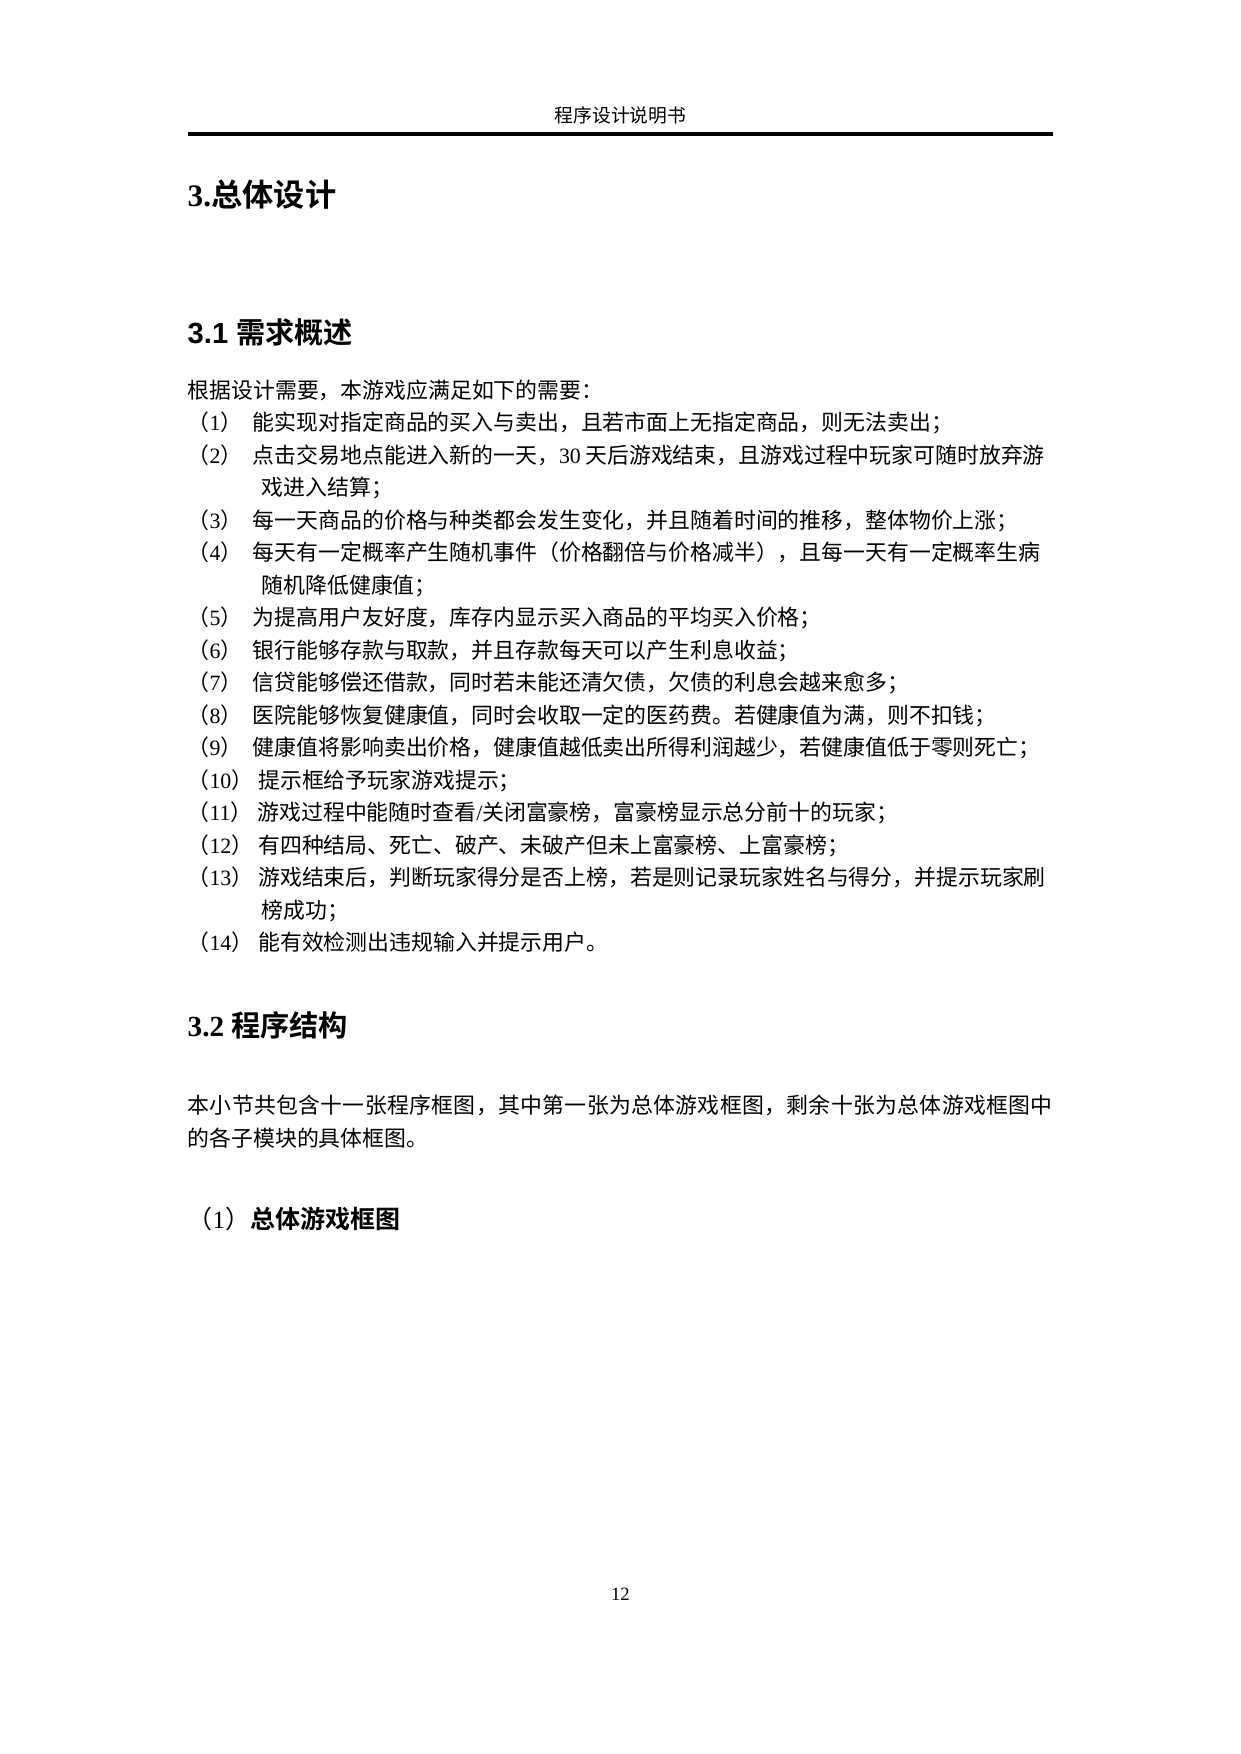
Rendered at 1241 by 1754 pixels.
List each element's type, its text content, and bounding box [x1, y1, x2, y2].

list 为提高用户友好度，库存内显示买入商品的平均买入价格； [187, 600, 1053, 632]
list 每一天商品的价格与种类都会发生变化，并且随着时间的推移，整体物价上涨； [187, 502, 1053, 535]
list 医院能够恢复健康值，同时会收取一定的医药费。若健康值为满，则不扣钱； [187, 697, 1053, 730]
list 能有效检测出违规输入并提示用户。 [187, 925, 1053, 957]
text 根据设计需要，本游戏应满足如下的需要： [187, 372, 1053, 405]
text 本小节共包含十一张程序框图，其中第一张为总体游戏框图，剩余十张为总体游戏框图中的各子模块的具体框图。 [187, 1088, 1053, 1153]
list 点击交易地点能进入新的一天，30天后游戏结束，且游戏过程中玩家可随时放弃游戏进入结算； [187, 437, 1053, 502]
text （1）总体游戏框图 [187, 1186, 1053, 1251]
list 健康值将影响卖出价格，健康值越低卖出所得利润越少，若健康值低于零则死亡； [187, 730, 1053, 762]
list 游戏结束后，判断玩家得分是否上榜，若是则记录玩家姓名与得分，并提示玩家刷榜成功； [187, 860, 1053, 925]
list 有四种结局、死亡、破产、未破产但未上富豪榜、上富豪榜； [187, 827, 1053, 860]
subtitle 3.2 程序结构 [187, 1002, 1053, 1045]
subtitle 3.总体设计 [187, 160, 1053, 225]
subtitle 3.1 需求概述 [187, 309, 1053, 352]
list 游戏过程中能随时查看/关闭富豪榜，富豪榜显示总分前十的玩家； [187, 795, 1053, 827]
list 提示框给予玩家游戏提示； [187, 762, 1053, 795]
list 每天有一定概率产生随机事件（价格翻倍与价格减半），且每一天有一定概率生病随机降低健康值； [187, 535, 1053, 600]
list 银行能够存款与取款，并且存款每天可以产生利息收益； [187, 632, 1053, 665]
list 能实现对指定商品的买入与卖出，且若市面上无指定商品，则无法卖出； [187, 405, 1053, 437]
list 信贷能够偿还借款，同时若未能还清欠债，欠债的利息会越来愈多； [187, 665, 1053, 697]
